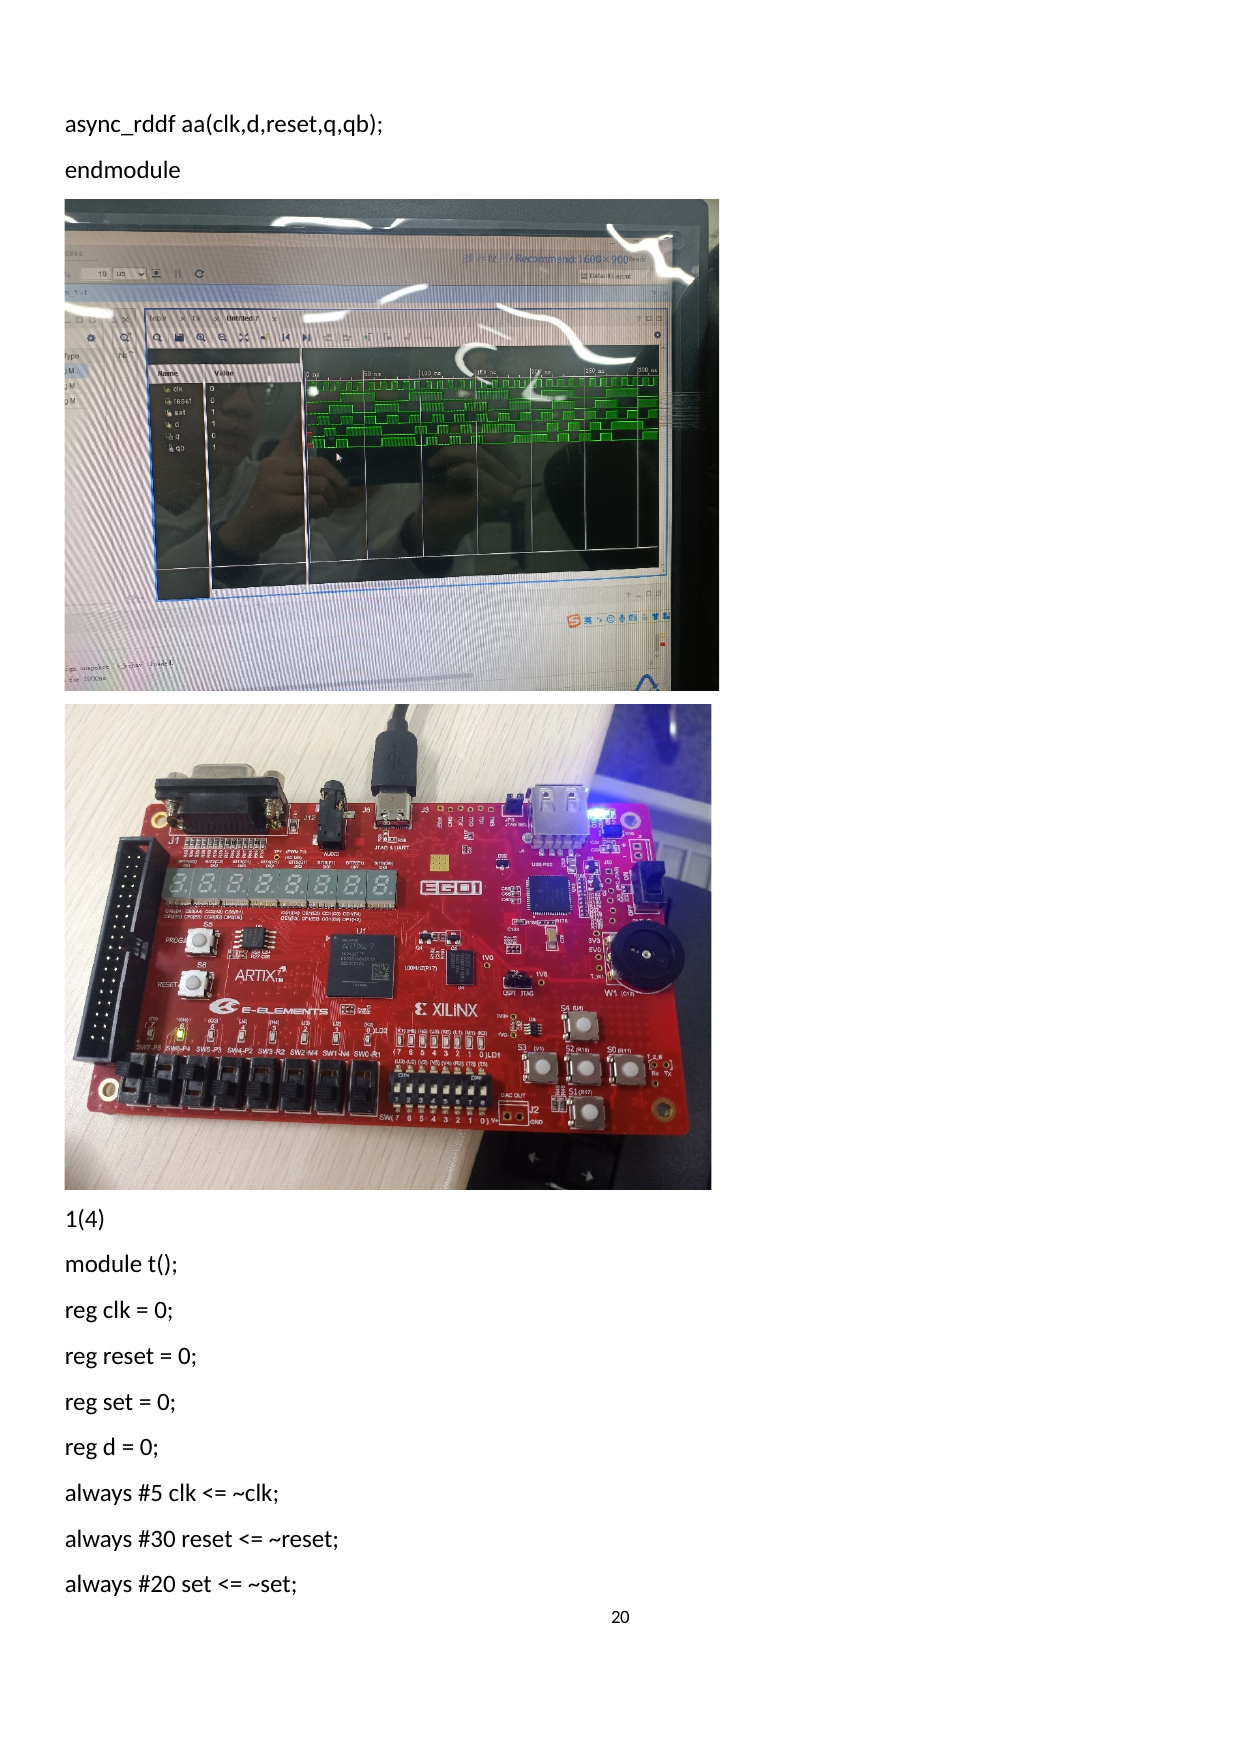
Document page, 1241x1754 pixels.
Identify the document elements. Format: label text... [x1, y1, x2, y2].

text always #30 reset <= ~reset; [64, 1523, 1180, 1553]
text reg d = 0; [64, 1431, 1180, 1462]
text always #20 set <= ~set; [64, 1569, 1180, 1599]
picture [64, 704, 712, 1190]
text reg reset = 0; [64, 1340, 1180, 1371]
text async_rddf aa(clk,d,reset,q,qb); [64, 108, 1180, 139]
text module t(); [64, 1248, 1180, 1279]
text endmodule [64, 154, 1180, 184]
text 1(4) [64, 1203, 1180, 1233]
text reg set = 0; [64, 1386, 1180, 1416]
text always #5 clk <= ~clk; [64, 1477, 1180, 1508]
picture [64, 199, 720, 691]
text reg clk = 0; [64, 1294, 1180, 1325]
